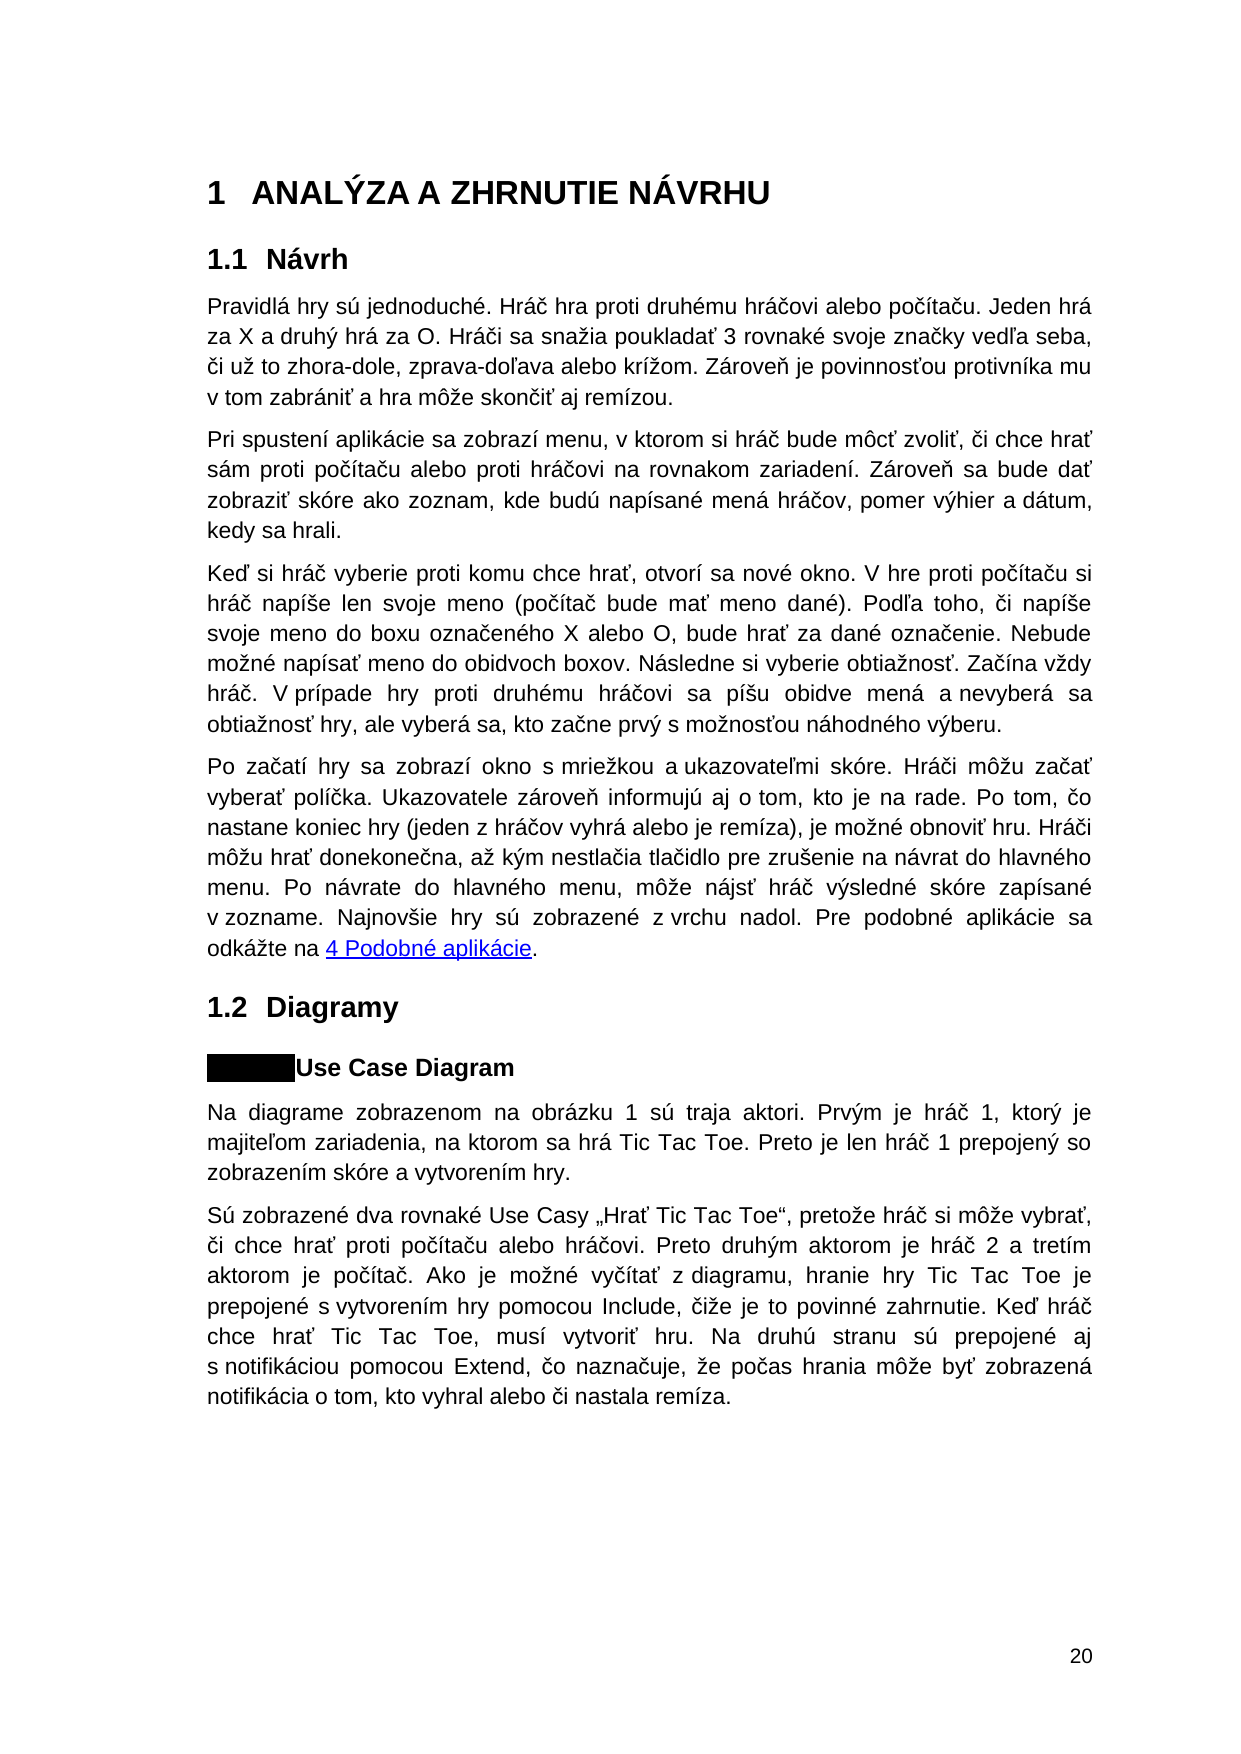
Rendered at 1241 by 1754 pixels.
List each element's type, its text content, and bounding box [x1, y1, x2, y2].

text Pri spustení aplikácie sa zobrazí menu, v ktorom si hráč bude môcť zvoliť, či chce hrať sám proti počítaču alebo proti hráčovi na rovnakom zariadení. Zároveň sa bude dať zobraziť skóre ako zoznam, kde budú napísané mená hráčov, pomer výhier a dátum, kedy sa hrali. [207, 426, 1092, 543]
text Pravidlá hry sú jednoduché. Hráč hra proti druhému hráčovi alebo počítaču. Jeden hrá za X a druhý hrá za O. Hráči sa snažia poukladať 3 rovnaké svoje značky vedľa seba, či už to zhora-dole, zprava-doľava alebo krížom. Zároveň je povinnosťou protivníka mu v tom zabrániť a hra môže skončiť aj remízou. [207, 293, 1092, 410]
subtitle Analýza a zhrnutie návrhu [207, 173, 1092, 211]
text Po začatí hry sa zobrazí okno s mriežkou a ukazovateľmi skóre. Hráči môžu začať vyberať políčka. Ukazovatele zároveň informujú aj o tom, kto je na rade. Po tom, čo nastane koniec hry (jeden z hráčov vyhrá alebo je remíza), je možné obnoviť hru. Hráči môžu hrať donekonečna, až kým nestlačia tlačidlo pre zrušenie na návrat do hlavného menu. Po návrate do hlavného menu, môže nájsť hráč výsledné skóre zapísané v zozname. Najnovšie hry sú zobrazené z vrchu nadol. Pre podobné aplikácie sa odkážte na 4 Podobné aplikácie. [207, 753, 1092, 961]
text Sú zobrazené dva rovnaké Use Casy „Hrať Tic Tac Toe“, pretože hráč si môže vybrať, či chce hrať proti počítaču alebo hráčovi. Preto druhým aktorom je hráč 2 a tretím aktorom je počítač. Ako je možné vyčítať z diagramu, hranie hry Tic Tac Toe je prepojené s vytvorením hry pomocou Include, čiže je to povinné zahrnutie. Keď hráč chce hrať Tic Tac Toe, musí vytvoriť hru. Na druhú stranu sú prepojené aj s notifikáciou pomocou Extend, čo naznačuje, že počas hrania môže byť zobrazená notifikácia o tom, kto vyhral alebo či nastala remíza. [207, 1202, 1092, 1410]
subtitle Diagramy [207, 990, 1092, 1023]
subtitle Use Case Diagram [207, 1053, 1092, 1082]
text Keď si hráč vyberie proti komu chce hrať, otvorí sa nové okno. V hre proti počítaču si hráč napíše len svoje meno (počítač bude mať meno dané). Podľa toho, či napíše svoje meno do boxu označeného X alebo O, bude hrať za dané označenie. Nebude možné napísať meno do obidvoch boxov. Následne si vyberie obtiažnosť. Začína vždy hráč. V prípade hry proti druhému hráčovi sa píšu obidve mená a nevyberá sa obtiažnosť hry, ale vyberá sa, kto začne prvý s možnosťou náhodného výberu. [207, 559, 1092, 737]
text Na diagrame zobrazenom na obrázku 1 sú traja aktori. Prvým je hráč 1, ktorý je majiteľom zariadenia, na ktorom sa hrá Tic Tac Toe. Preto je len hráč 1 prepojený so zobrazením skóre a vytvorením hry. [207, 1099, 1092, 1186]
subtitle Návrh [207, 242, 1092, 275]
